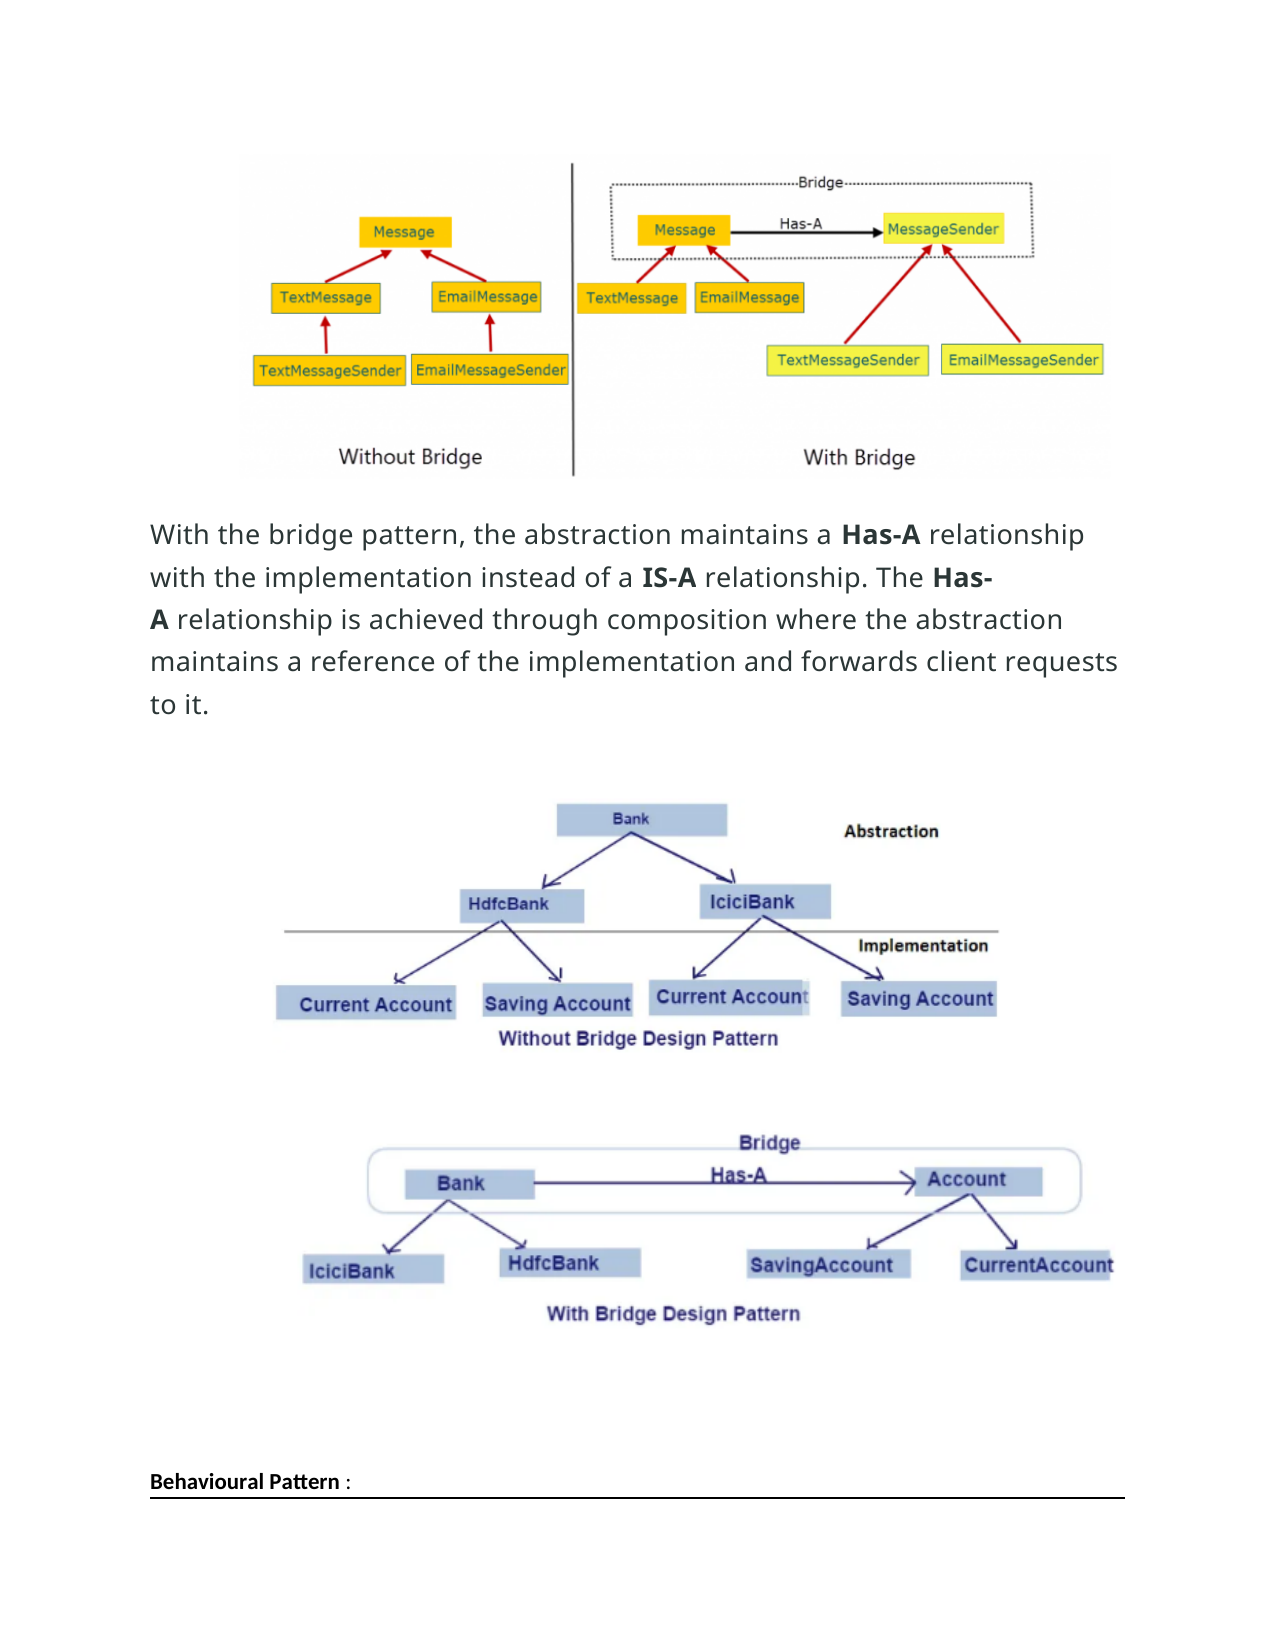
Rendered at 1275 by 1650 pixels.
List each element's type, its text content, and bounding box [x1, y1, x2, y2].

picture [150, 1105, 1125, 1336]
text With the bridge pattern, the abstraction maintains a Has-A relationship with the implementation instead of a IS-A relationship. The Has-A relationship is achieved through composition where the abstraction maintains a reference of the implementation and forwards client requests to it. [150, 516, 1125, 722]
picture [150, 150, 1125, 491]
picture [150, 748, 1125, 1080]
text Behavioural Pattern : [150, 1467, 1125, 1497]
